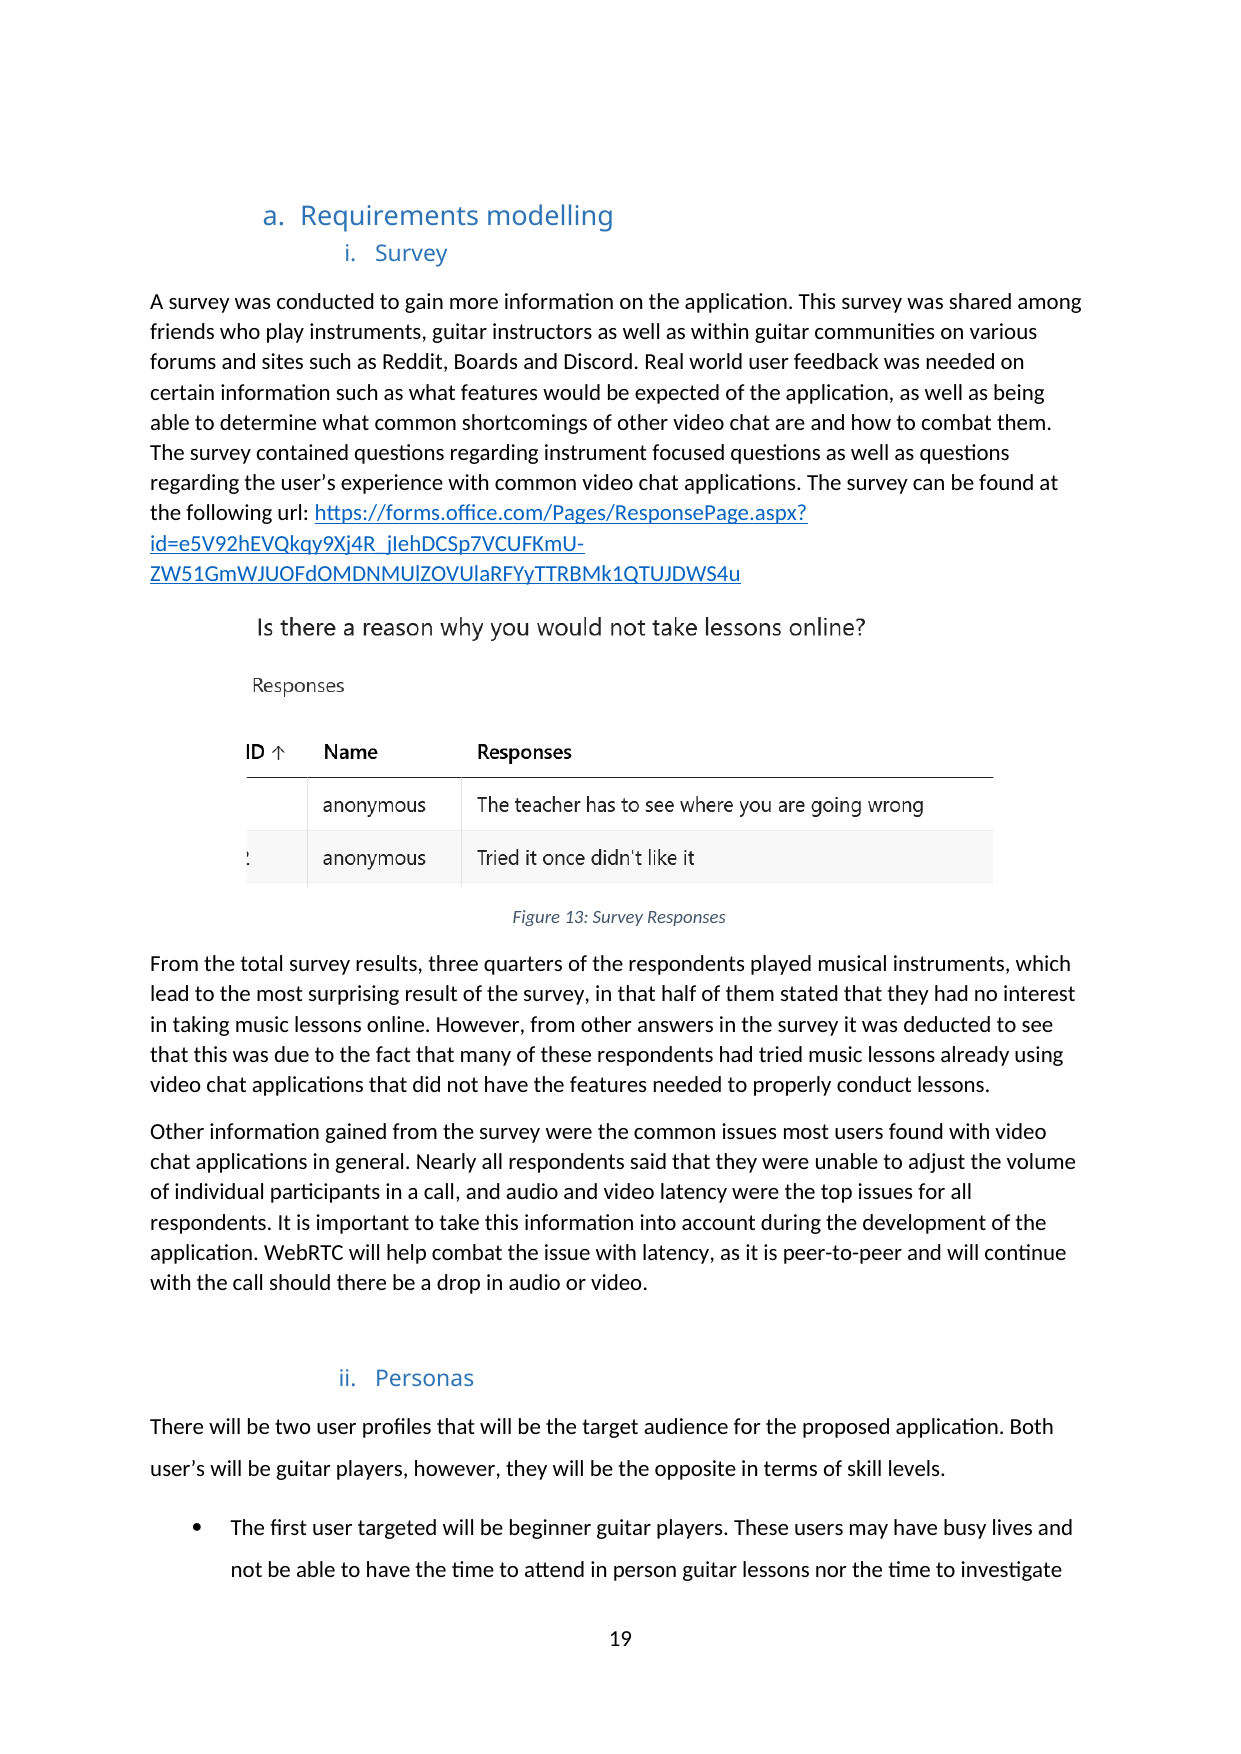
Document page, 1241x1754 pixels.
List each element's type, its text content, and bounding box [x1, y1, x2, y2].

text From the total survey results, three quarters of the respondents played musical instruments, which lead to the most surprising result of the survey, in that half of them stated that they had no interest in taking music lessons online. However, from other answers in the survey it was deducted to see that this was due to the fact that many of these respondents had tried music lessons already using video chat applications that did not have the features needed to properly conduct lessons. [150, 949, 1090, 1098]
subtitle Requirements modelling [262, 197, 1090, 234]
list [193, 1513, 1090, 1583]
text There will be two user profiles that will be the target audience for the proposed application. Both user’s will be guitar players, however, they will be the opposite in terms of skill levels. [150, 1412, 1090, 1482]
text Other information gained from the survey were the common issues most users found with video chat applications in general. Nearly all respondents said that they were unable to adjust the volume of individual participants in a call, and audio and video latency were the top issues for all respondents. It is important to take this information into account during the development of the application. WebRTC will help combat the issue with latency, as it is peer-to-peer and will continue with the call should there be a drop in audio or video. [150, 1117, 1090, 1296]
text Figure 13: Survey Responses [150, 906, 1090, 928]
picture [246, 605, 994, 887]
subtitle Personas [356, 1362, 1090, 1393]
text A survey was conducted to gain more information on the application. This survey was shared among friends who play instruments, guitar instructors as well as within guitar communities on various forums and sites such as Reddit, Boards and Discord. Real world user feedback was needed on certain information such as what features would be expected of the application, as well as being able to determine what common shortcomings of other video chat are and how to combat them. The survey contained questions regarding instrument focused questions as well as questions regarding the user’s experience with common video chat applications. The survey can be found at the following url: https://forms.office.com/Pages/ResponsePage.aspx?id=e5V92hEVQkqy9Xj4R_jIehDCSp7VCUFKmU-ZW51GmWJUOFdOMDNMUlZOVUlaRFYyTTRBMk1QTUJDWS4u [150, 287, 1090, 587]
subtitle Survey [356, 237, 1090, 268]
